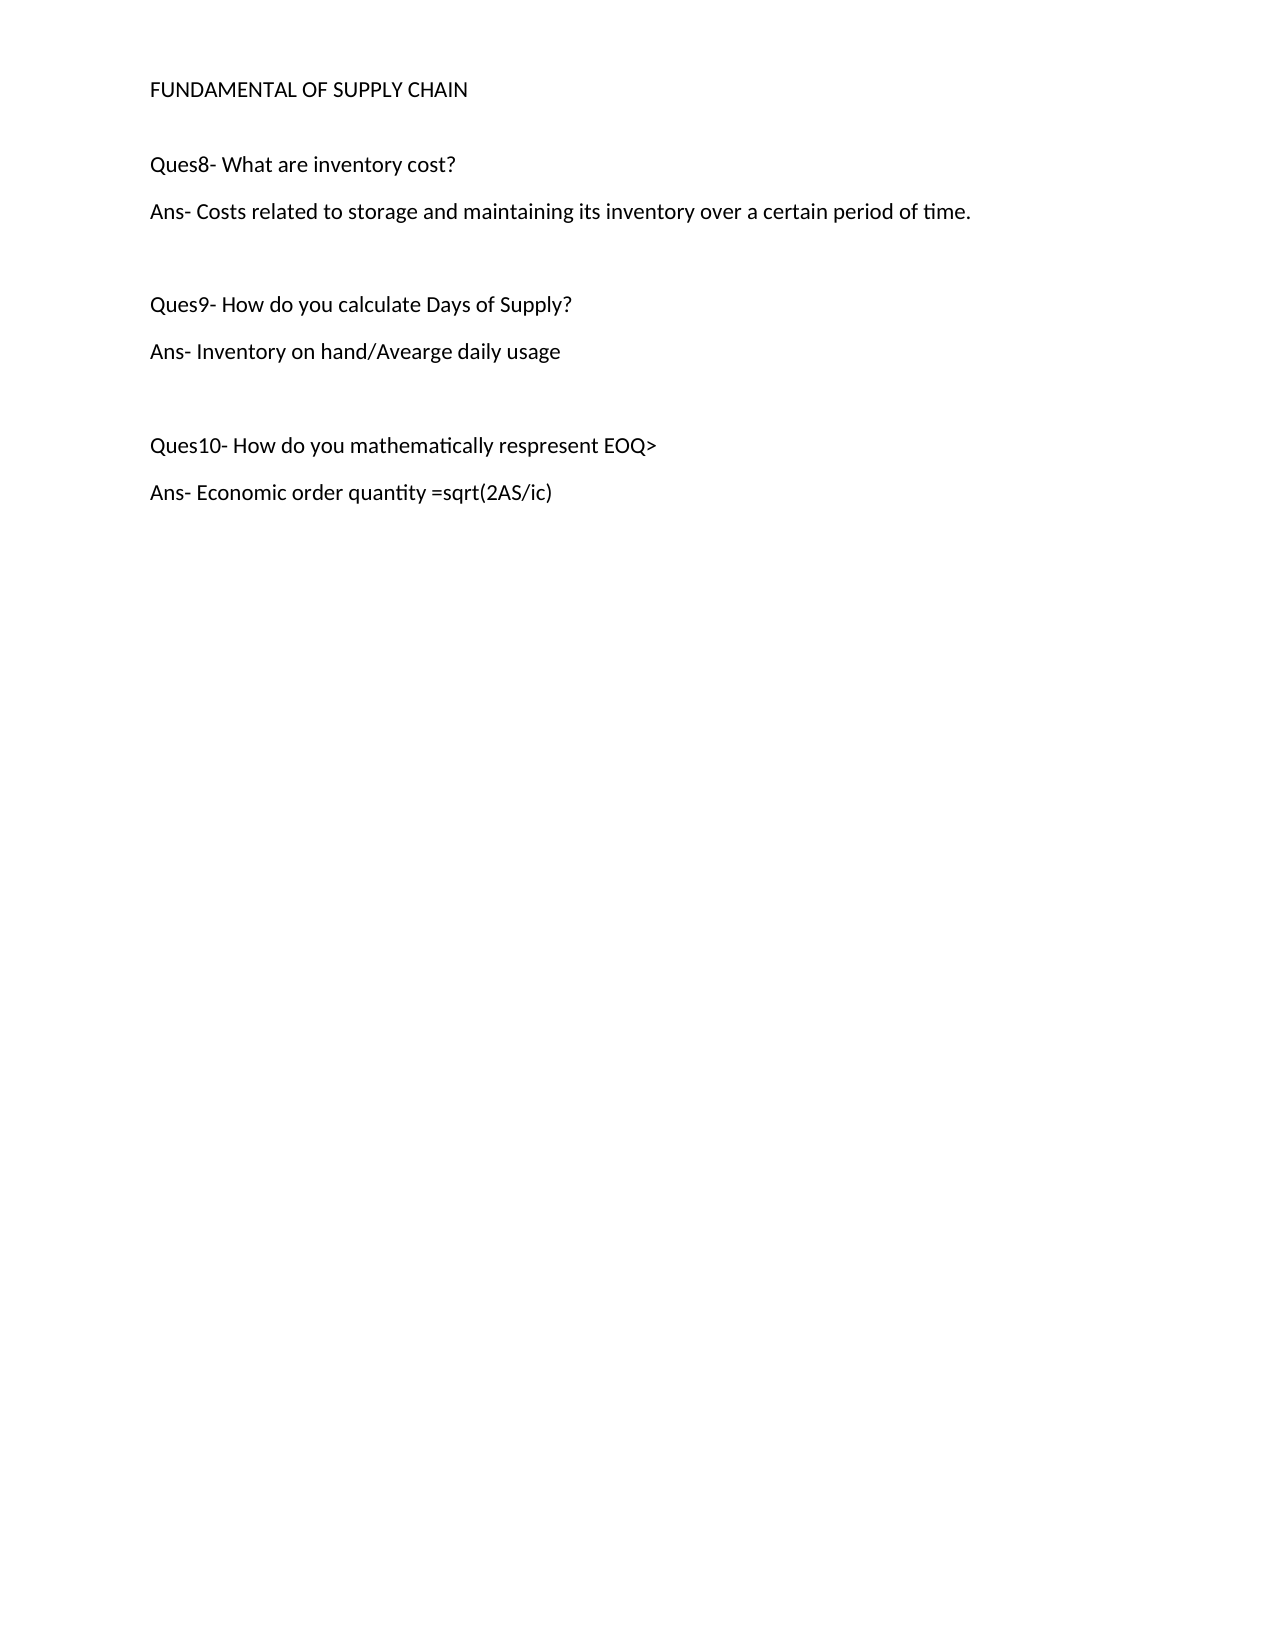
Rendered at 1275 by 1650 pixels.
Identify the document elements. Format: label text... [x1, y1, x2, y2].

text Ques9- How do you calculate Days of Supply? [150, 291, 1125, 319]
text Ques10- How do you mathematically respresent EOQ> [150, 431, 1125, 459]
text Ans- Inventory on hand/Avearge daily usage [150, 337, 1125, 366]
text Ans- Costs related to storage and maintaining its inventory over a certain period of time. [150, 197, 1125, 225]
text Ques8- What are inventory cost? [150, 150, 1125, 178]
text Ans- Economic order quantity =sqrt(2AS/ic) [150, 478, 1125, 506]
